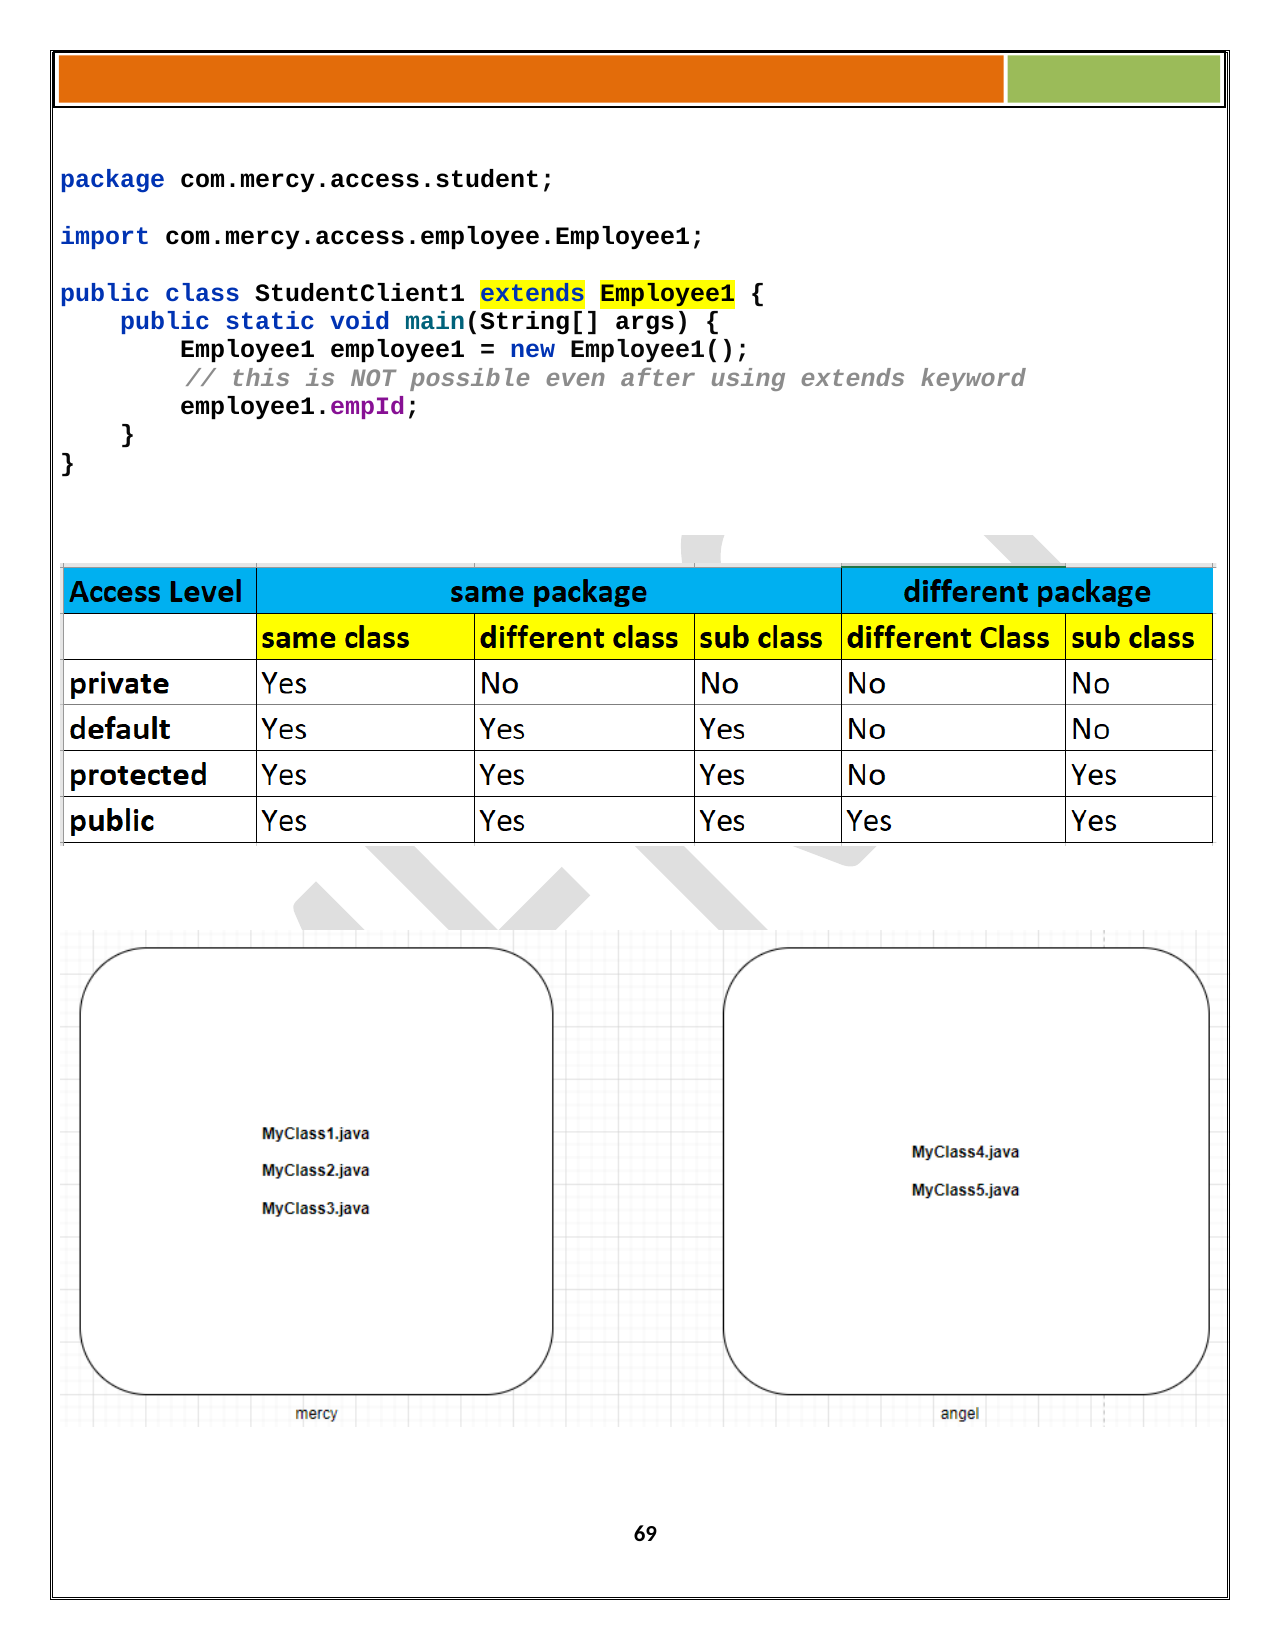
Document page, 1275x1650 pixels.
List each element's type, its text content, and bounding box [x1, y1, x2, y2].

text package com.mercy.access.student; import com.mercy.access.employee.Employee1; public class StudentClient1 extends Employee1 { public static void main(String[] args) { Employee1 employee1 = new Employee1(); [60, 167, 1227, 365]
picture [60, 930, 1227, 1427]
picture [60, 563, 1217, 846]
text // this is NOT possible even after using extends keyword employee1.empId; } } [60, 365, 1227, 479]
